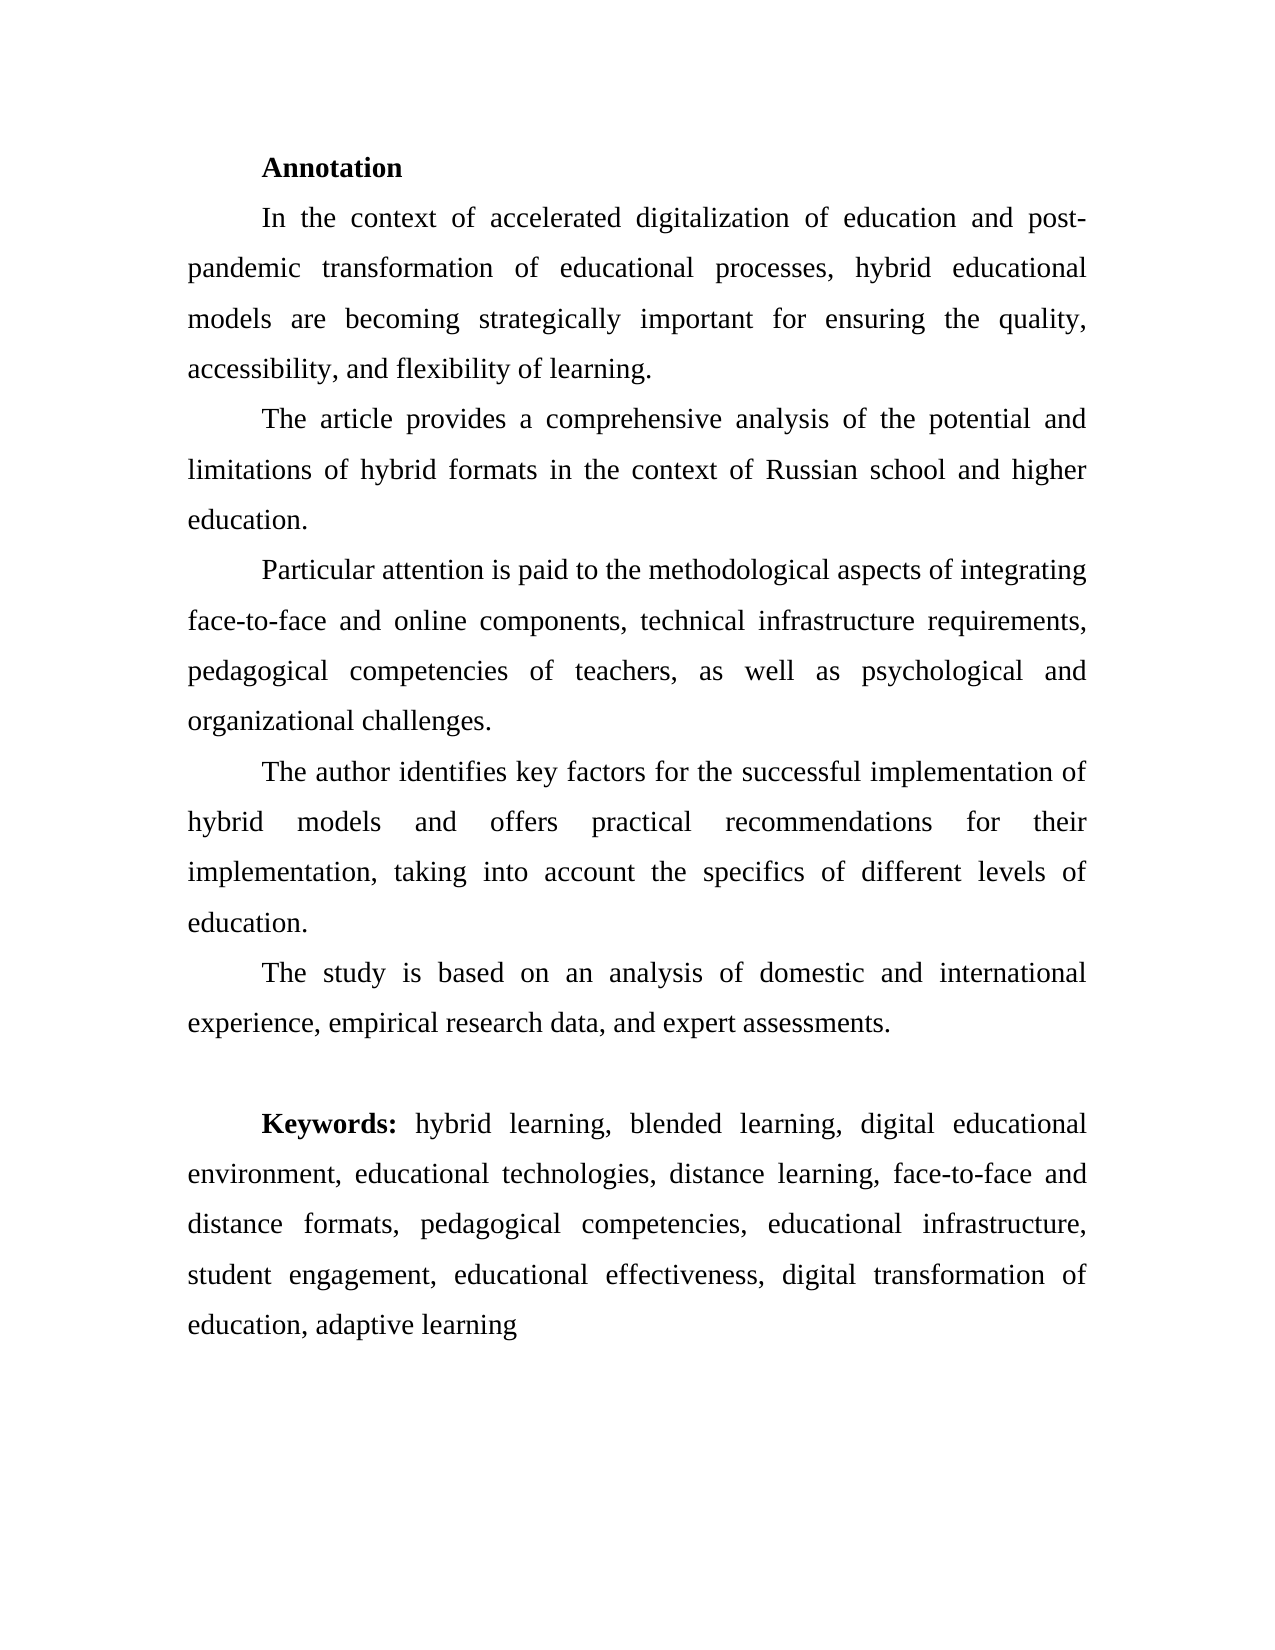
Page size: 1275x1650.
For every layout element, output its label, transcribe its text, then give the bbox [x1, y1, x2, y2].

text The study is based on an analysis of domestic and international experience, empirical research data, and expert assessments. [187, 955, 1087, 1039]
text The article provides a comprehensive analysis of the potential and limitations of hybrid formats in the context of Russian school and higher education. [187, 402, 1087, 536]
text Particular attention is paid to the methodological aspects of integrating face-to-face and online components, technical infrastructure requirements, pedagogical competencies of teachers, as well as psychological and organizational challenges. [187, 552, 1087, 737]
text Annotation [187, 150, 1087, 183]
text In the context of accelerated digitalization of education and post-pandemic transformation of educational processes, hybrid educational models are becoming strategically important for ensuring the quality, accessibility, and flexibility of learning. [187, 200, 1087, 385]
text The author identifies key factors for the successful implementation of hybrid models and offers practical recommendations for their implementation, taking into account the specifics of different levels of education. [187, 754, 1087, 938]
text Keywords: hybrid learning, blended learning, digital educational environment, educational technologies, distance learning, face-to-face and distance formats, pedagogical competencies, educational infrastructure, student engagement, educational effectiveness, digital transformation of education, adaptive learning [187, 1106, 1087, 1341]
